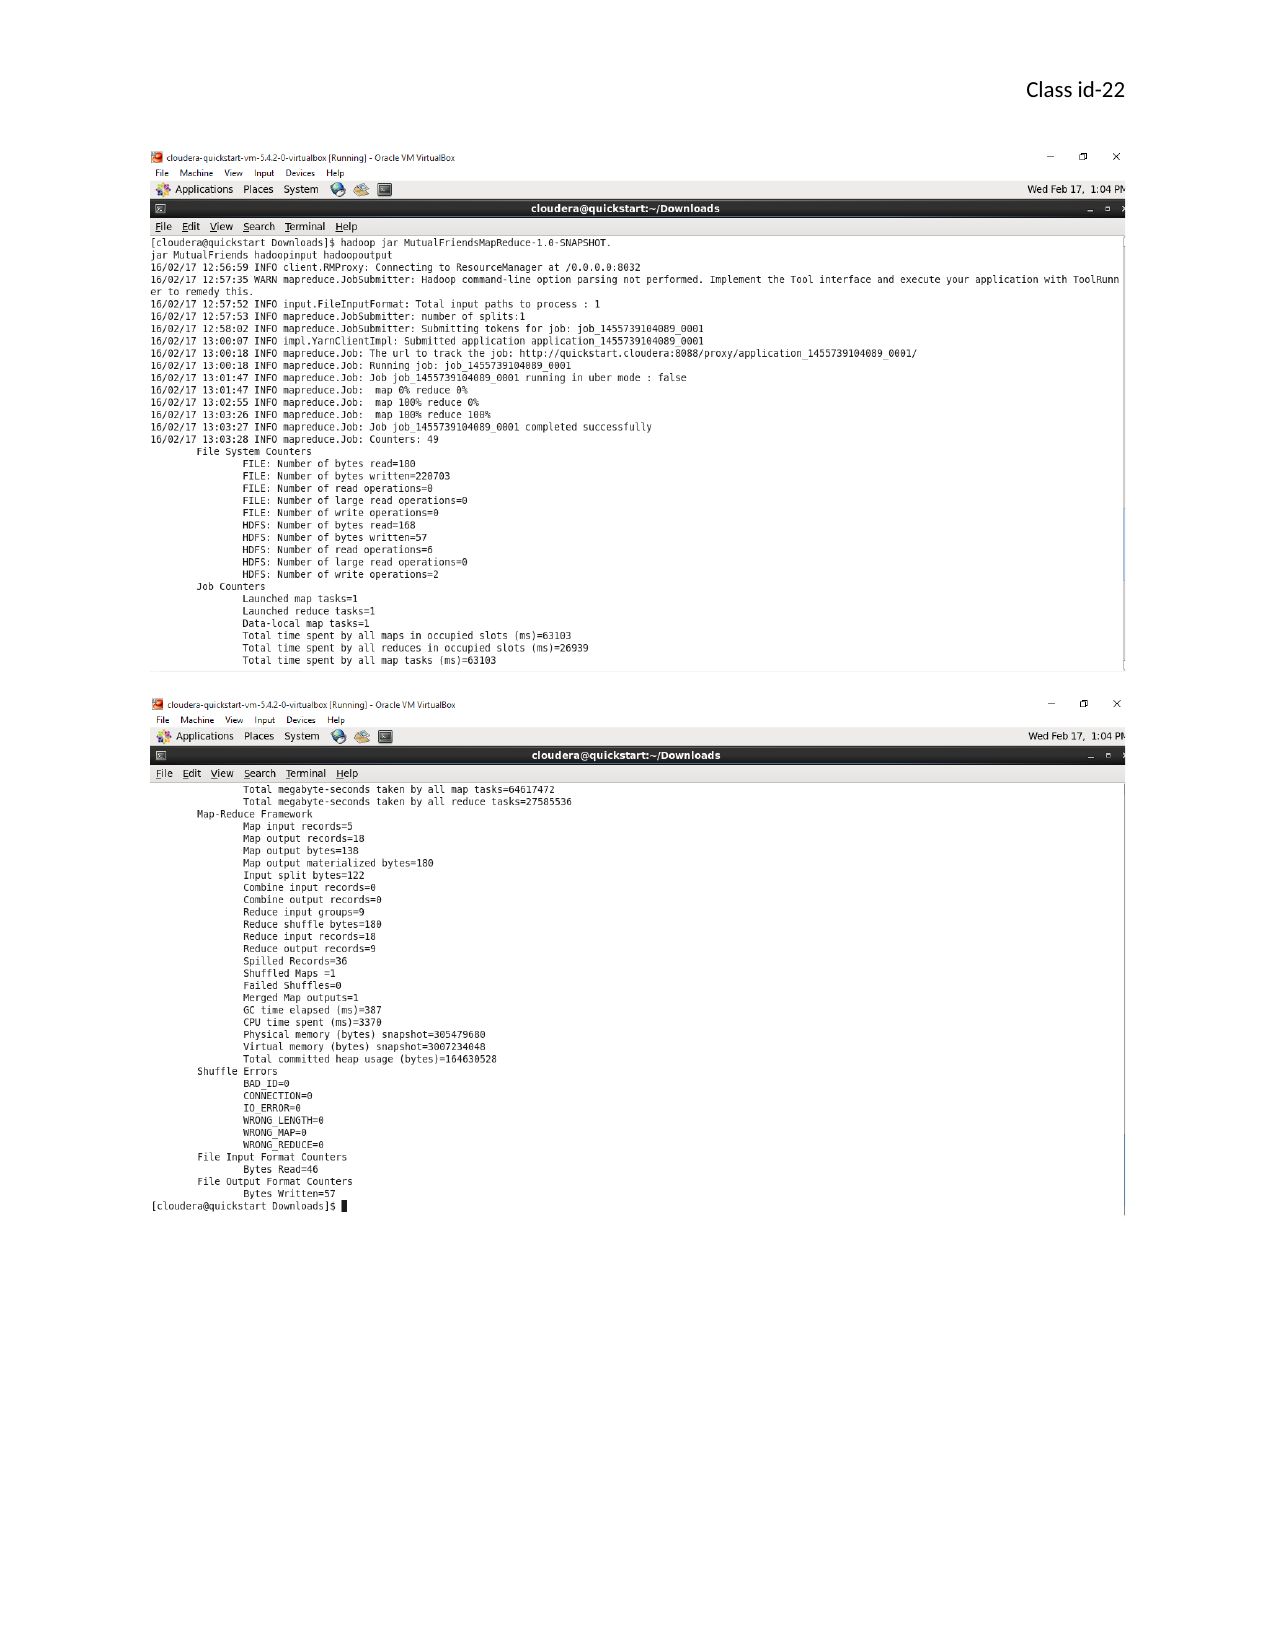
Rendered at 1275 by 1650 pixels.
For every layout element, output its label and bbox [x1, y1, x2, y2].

picture [150, 150, 1125, 672]
picture [150, 696, 1125, 1217]
